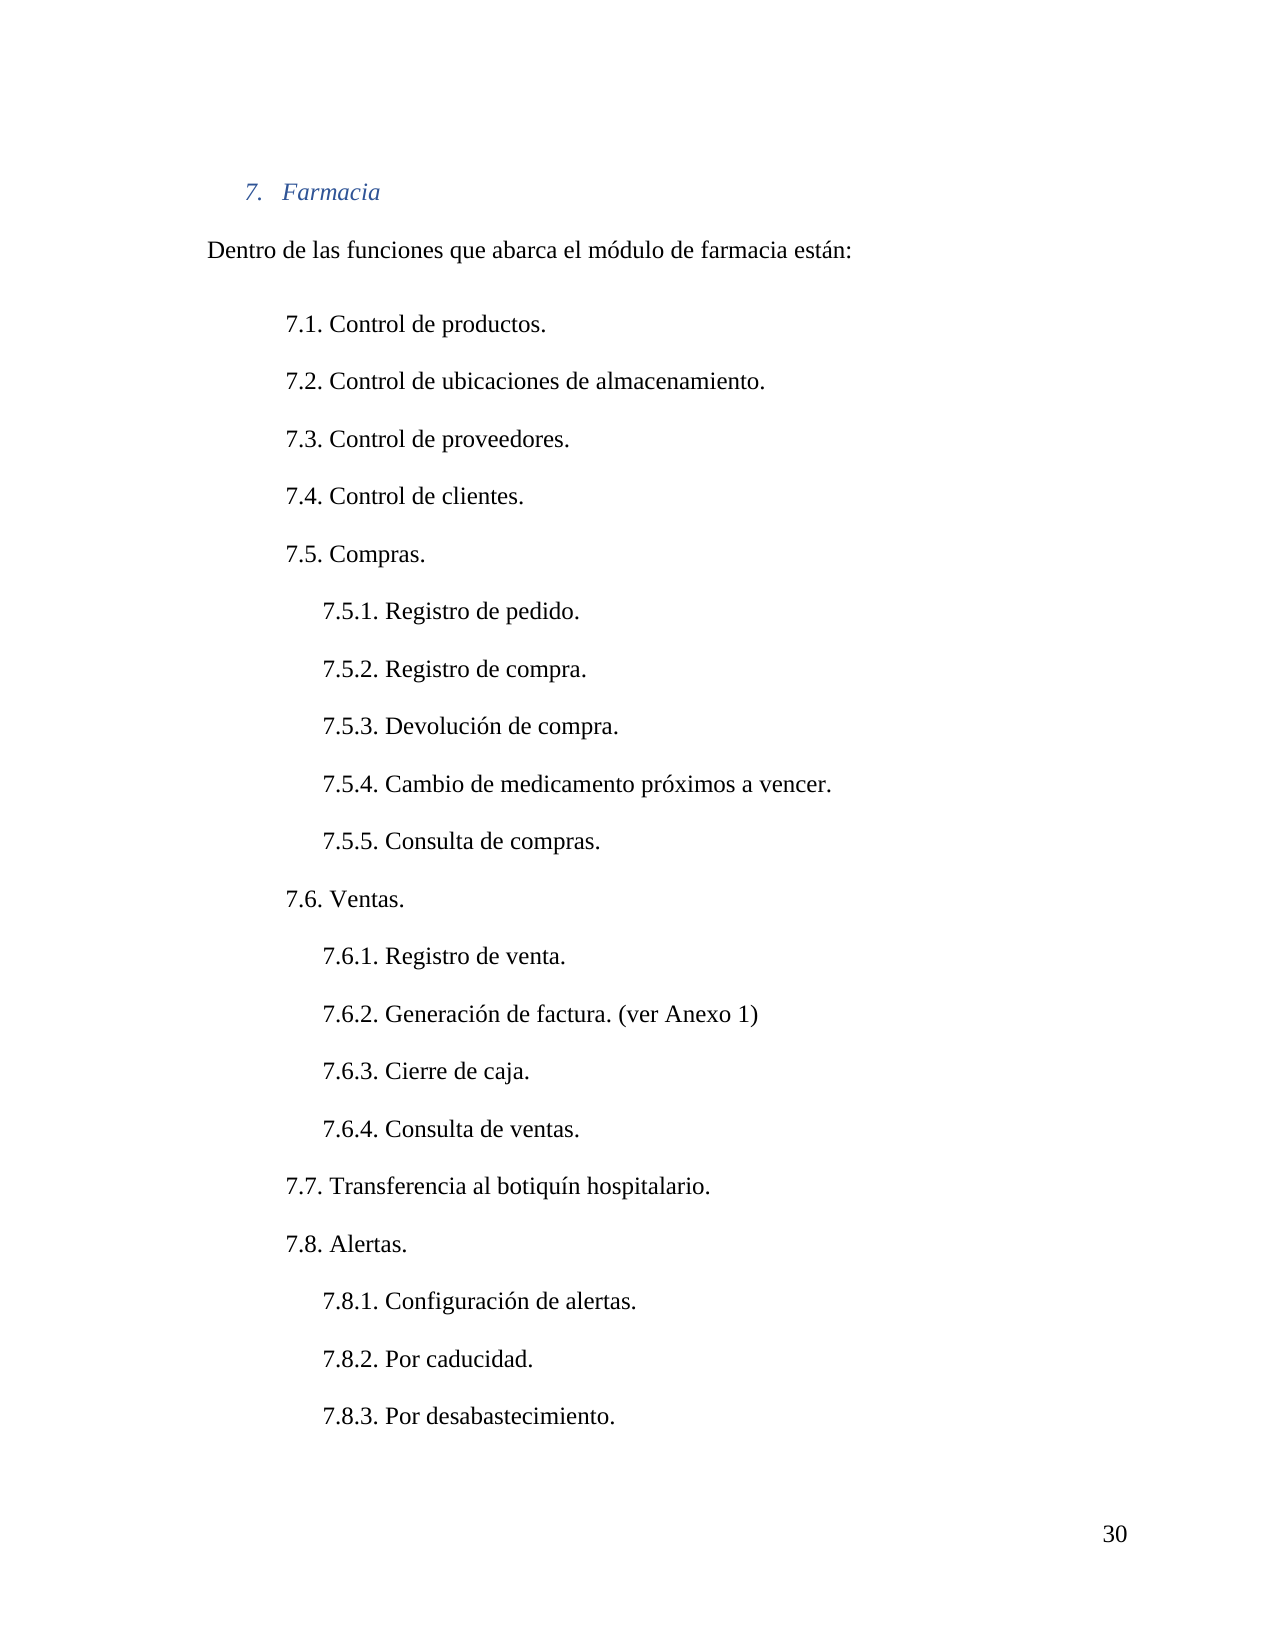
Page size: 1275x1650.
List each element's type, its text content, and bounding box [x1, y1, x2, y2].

list Transferencia al botiquín hospitalario. [281, 1171, 1127, 1200]
list Alertas. [281, 1229, 1127, 1258]
list Consulta de ventas. [318, 1114, 1127, 1143]
list Configuración de alertas. [318, 1286, 1127, 1315]
list Control de proveedores. [281, 424, 1127, 453]
list Cierre de caja. [318, 1056, 1127, 1085]
list Registro de pedido. [318, 596, 1127, 625]
list Consulta de compras. [318, 826, 1127, 855]
list Control de ubicaciones de almacenamiento. [281, 366, 1127, 395]
list Por caducidad. [318, 1344, 1127, 1373]
list Registro de compra. [318, 654, 1127, 683]
list Devolución de compra. [318, 711, 1127, 740]
list Control de clientes. [281, 481, 1127, 510]
list Generación de factura. (ver Anexo 1) [318, 999, 1127, 1028]
list Control de productos. [281, 309, 1127, 338]
list Registro de venta. [318, 941, 1127, 970]
list Por desabastecimiento. [318, 1401, 1127, 1430]
text Farmacia [244, 177, 1127, 206]
text Dentro de las funciones que abarca el módulo de farmacia están: [207, 235, 1127, 263]
list Ventas. [281, 884, 1127, 913]
list Cambio de medicamento próximos a vencer. [318, 769, 1127, 798]
list Compras. [281, 539, 1127, 568]
